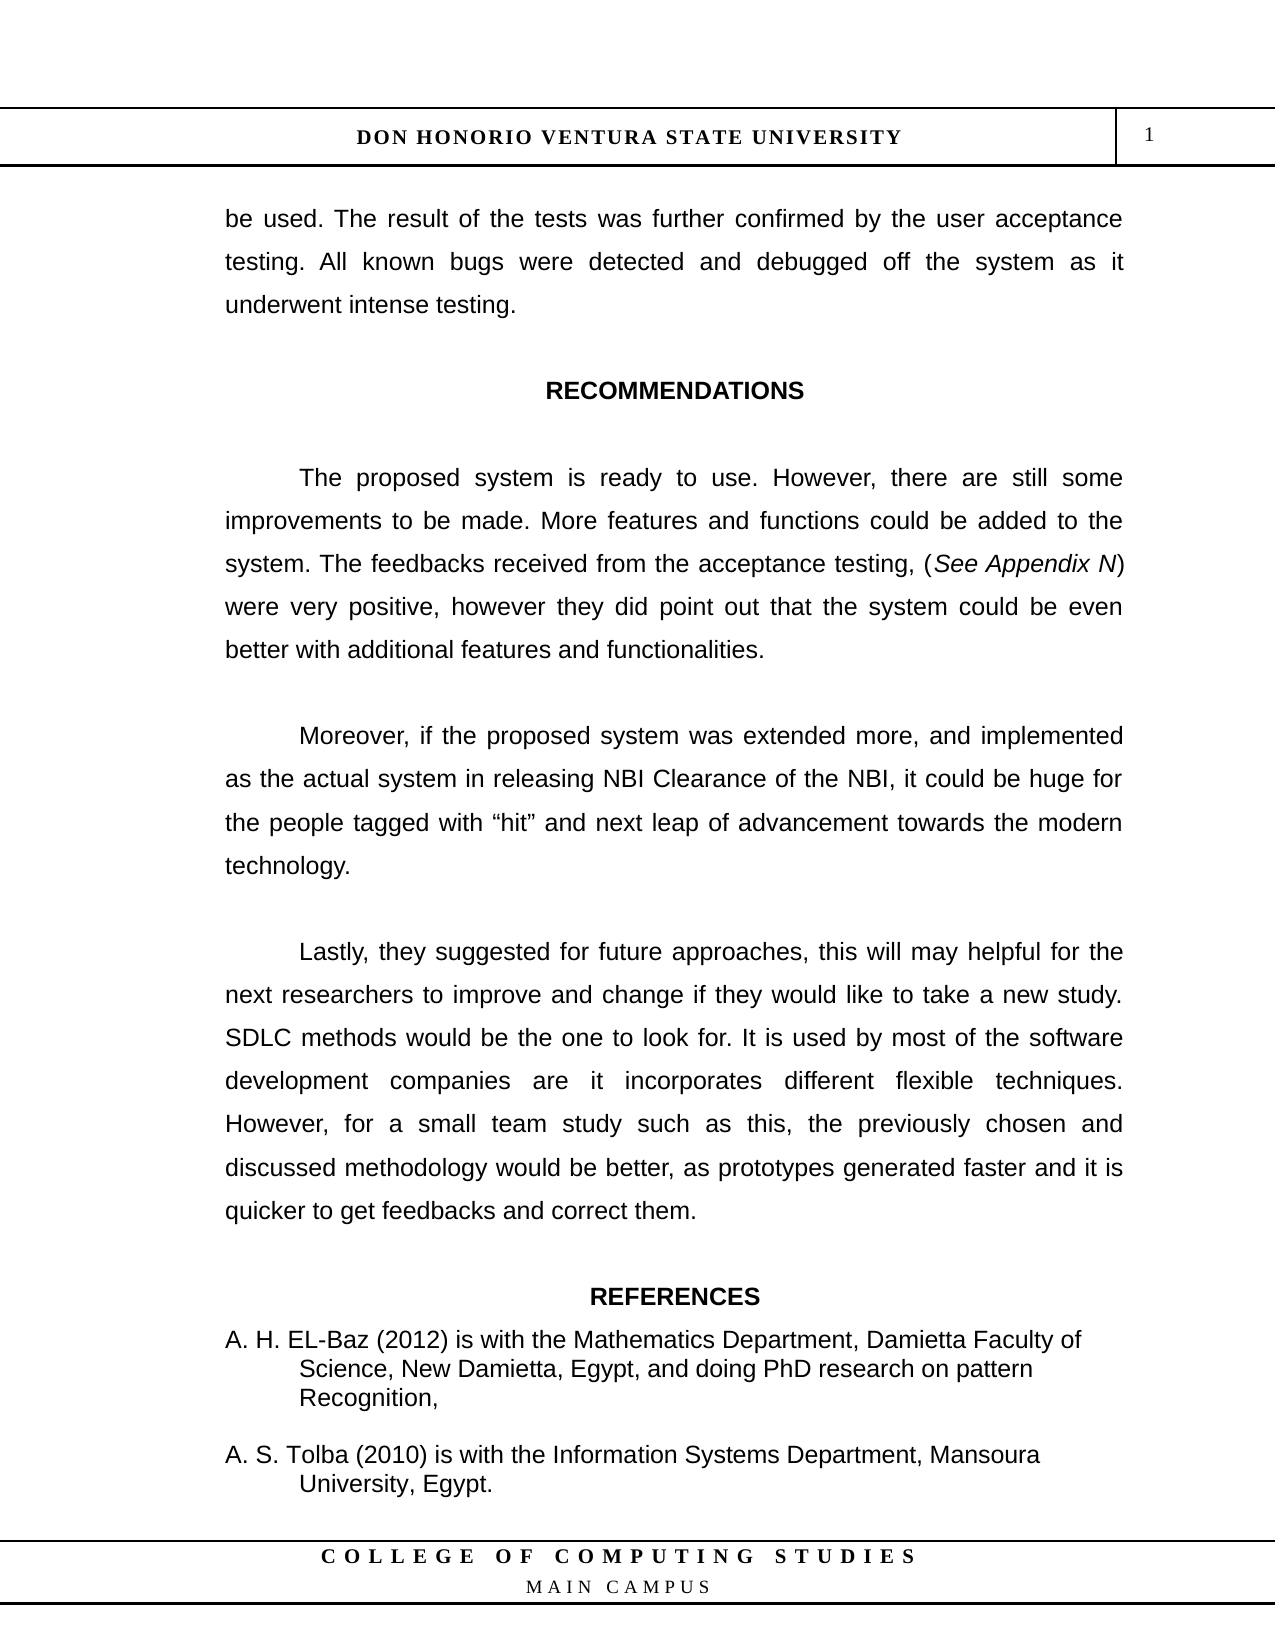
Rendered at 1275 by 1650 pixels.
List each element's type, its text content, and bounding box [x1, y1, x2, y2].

text Moreover, if the proposed system was extended more, and implemented as the actual system in releasing NBI Clearance of the NBI, it could be huge for the people tagged with “hit” and next leap of advancement towards the modern technology. [225, 721, 1125, 879]
text Science, New Damietta, Egypt, and doing PhD research on pattern [225, 1354, 1125, 1382]
text A. H. EL-Baz (2012) is with the Mathematics Department, Damietta Faculty of [225, 1325, 1125, 1354]
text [225, 204, 1125, 319]
text The proposed system is ready to use. However, there are still some improvements to be made. More features and functions could be added to the system. The feedbacks received from the acceptance testing, (See Appendix N) were very positive, however they did point out that the system could be even better with additional features and functionalities. [225, 462, 1125, 664]
text REFERENCES [225, 1282, 1125, 1311]
text Lastly, they suggested for future approaches, this will may helpful for the next researchers to improve and change if they would like to take a new study. SDLC methods would be the one to look for. It is used by most of the software development companies are it incorporates different flexible techniques. However, for a small team study such as this, the previously chosen and discussed methodology would be better, as prototypes generated faster and it is quicker to get feedbacks and correct them. [225, 937, 1125, 1224]
text University, Egypt. [225, 1469, 1125, 1497]
text Recognition, [225, 1382, 1125, 1411]
text RECOMMENDATIONS [225, 376, 1125, 405]
text A. S. Tolba (2010) is with the Information Systems Department, Mansoura [225, 1440, 1125, 1469]
